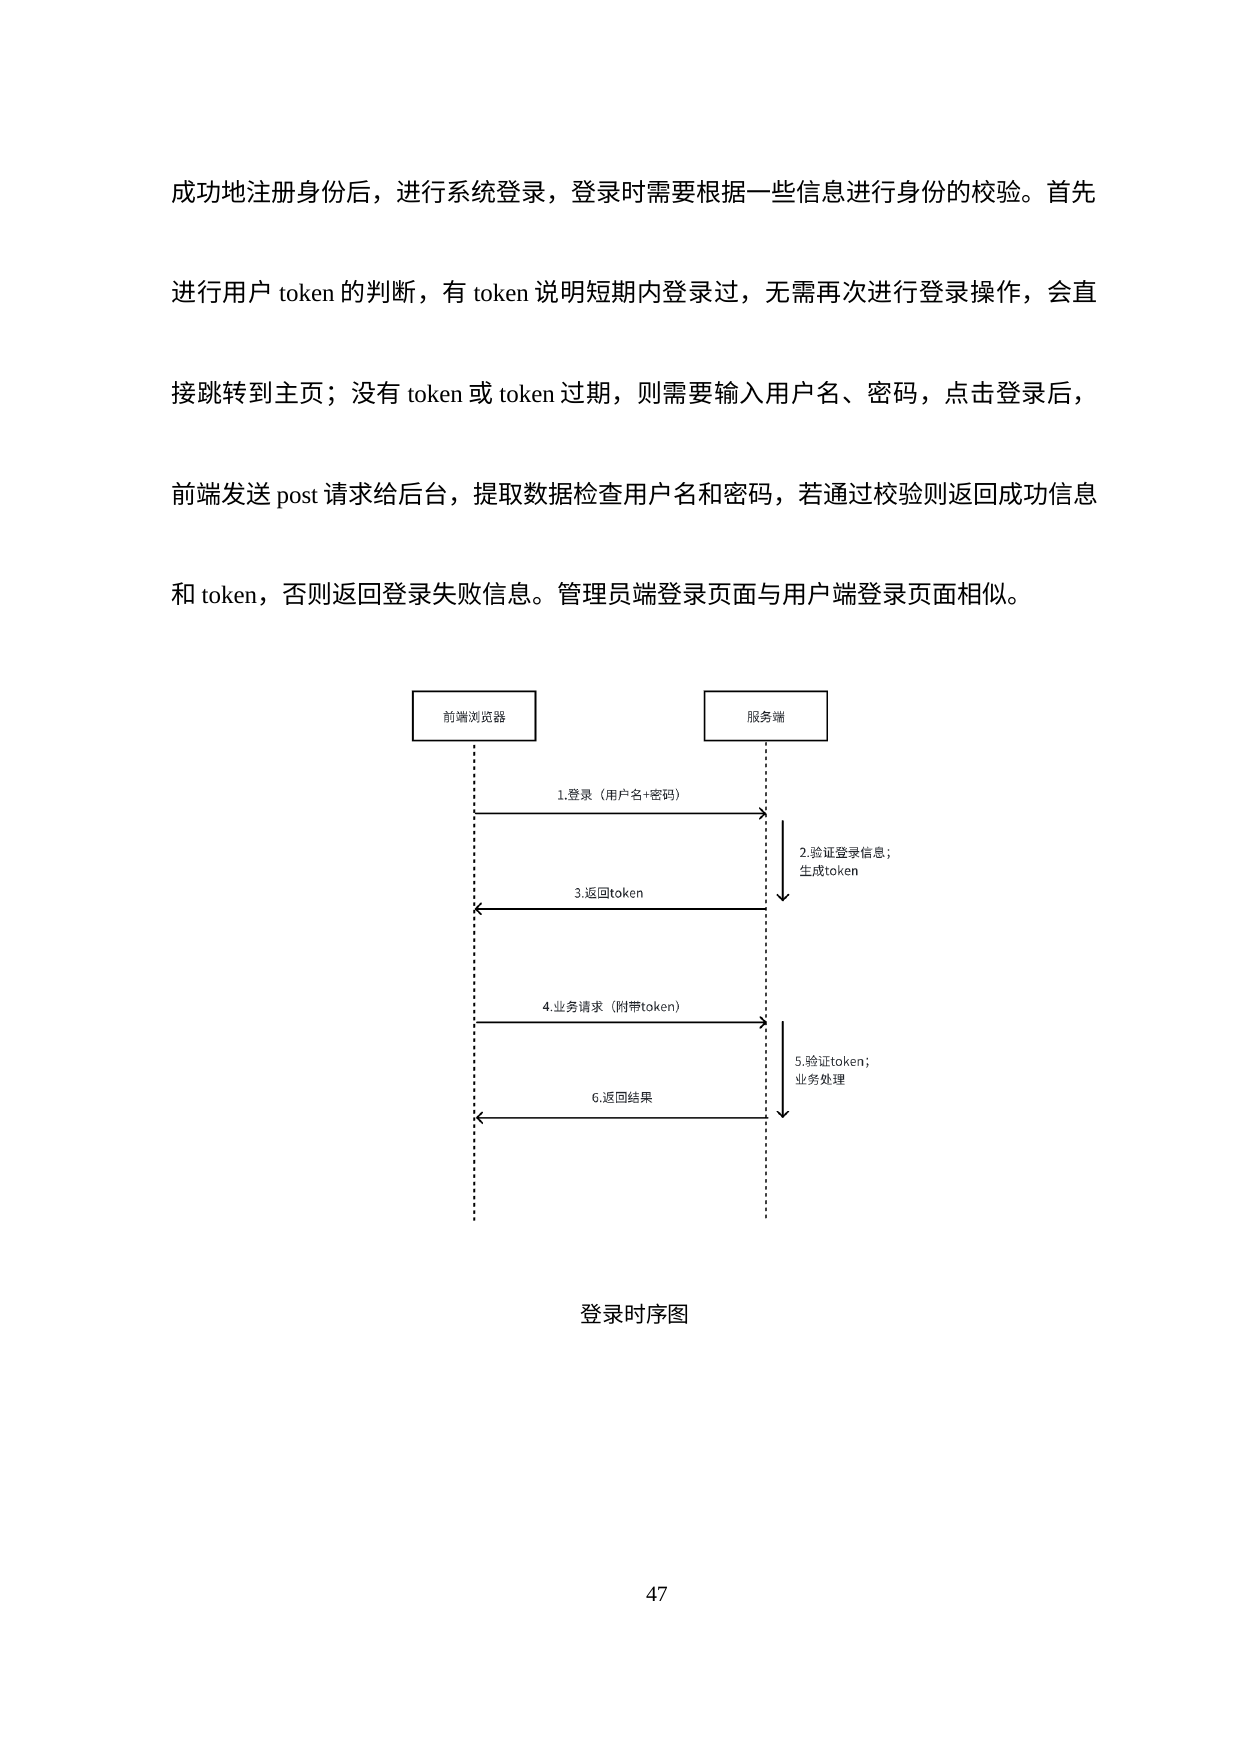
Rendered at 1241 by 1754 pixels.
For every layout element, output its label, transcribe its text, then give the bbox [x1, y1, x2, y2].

picture [358, 644, 911, 1253]
text 登录时序图 [171, 1296, 1098, 1330]
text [171, 157, 1098, 626]
